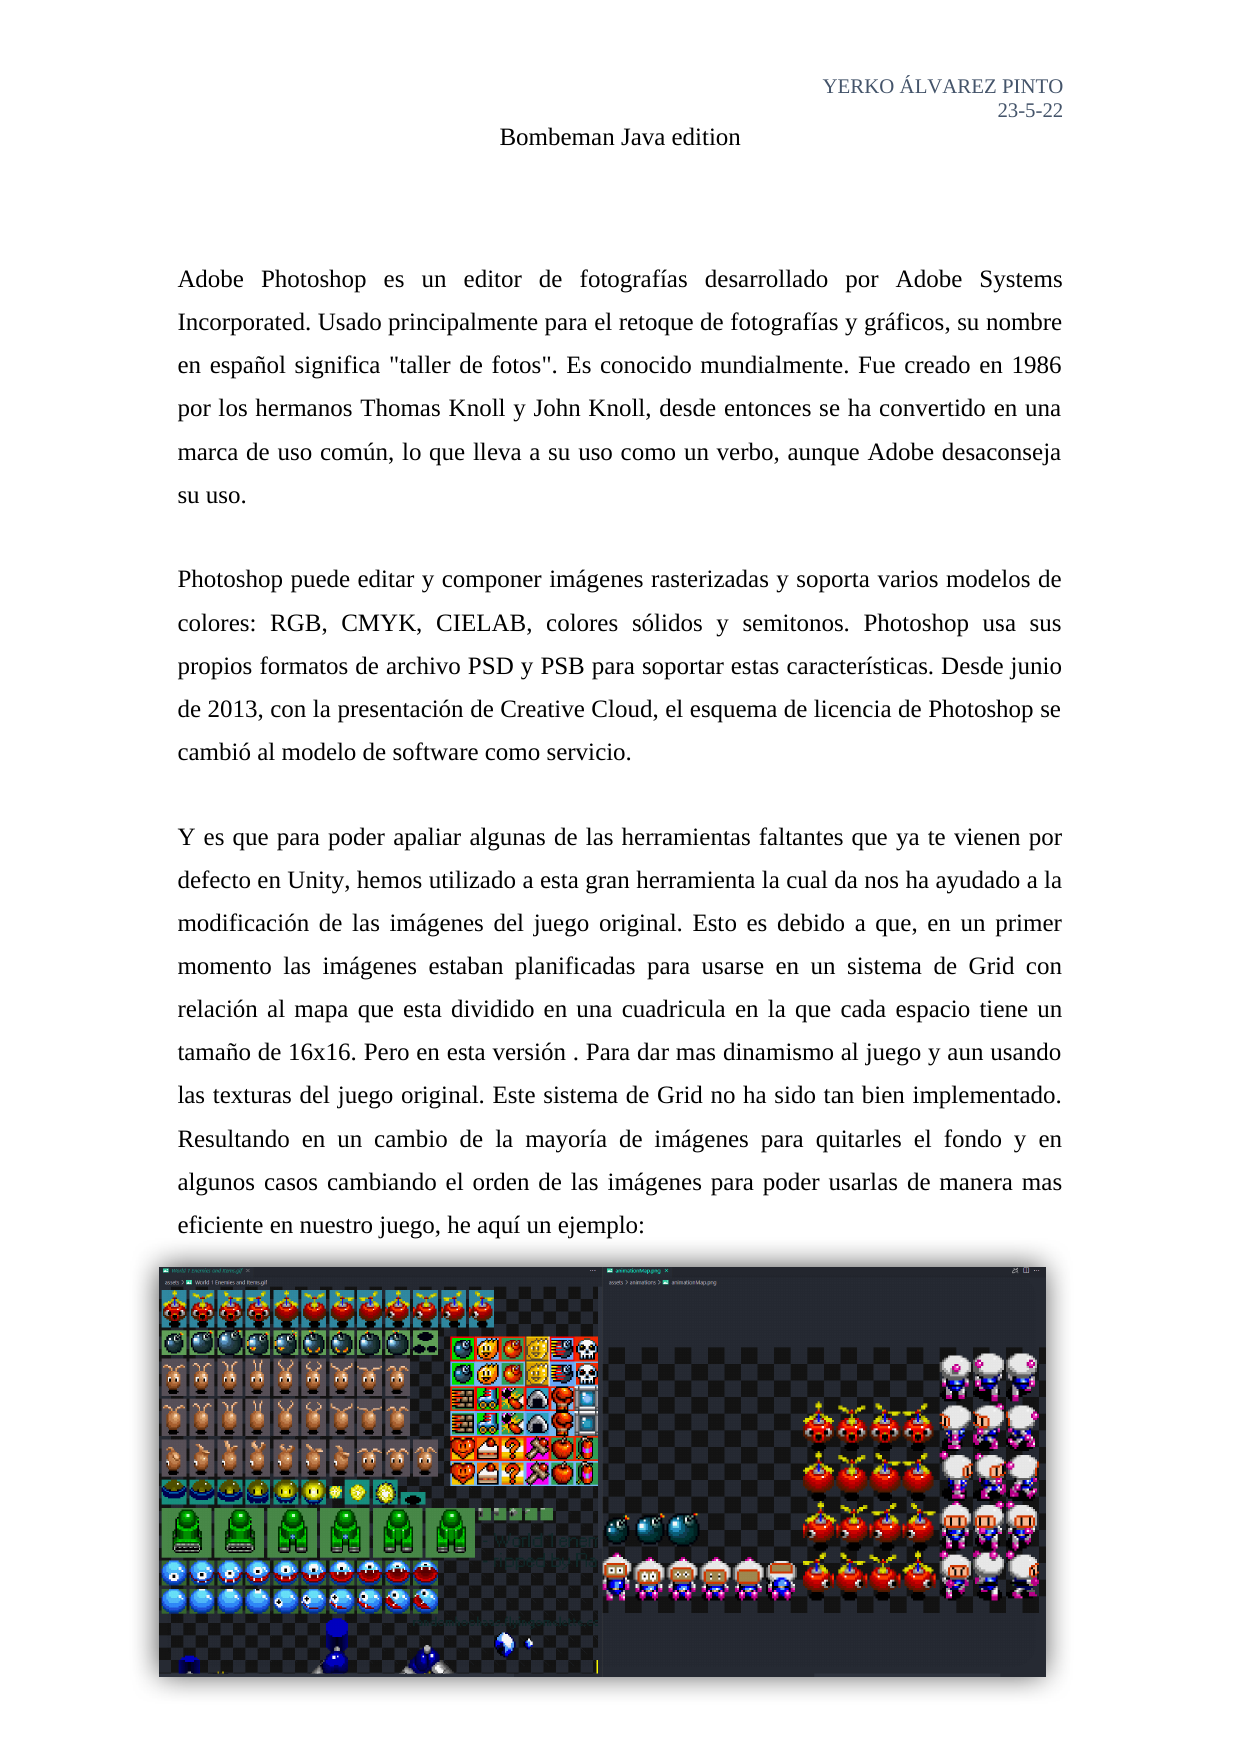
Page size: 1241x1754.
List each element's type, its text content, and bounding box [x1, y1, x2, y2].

text Photoshop puede editar y componer imágenes rasterizadas y soporta varios modelos de colores: RGB, CMYK, CIELAB, colores sólidos y semitonos. Photoshop usa sus propios formatos de archivo PSD y PSB para soportar estas características. Desde junio de 2013, con la presentación de Creative Cloud, el esquema de licencia de Photoshop se cambió al modelo de software como servicio. [177, 564, 1063, 766]
text Y es que para poder apaliar algunas de las herramientas faltantes que ya te vienen por defecto en Unity, hemos utilizado a esta gran herramienta la cual da nos ha ayudado a la modificación de las imágenes del juego original. Esto es debido a que, en un primer momento las imágenes estaban planificadas para usarse en un sistema de Grid con relación al mapa que esta dividido en una cuadricula en la que cada espacio tiene un tamaño de 16x16. Pero en esta versión . Para dar mas dinamismo al juego y aun usando las texturas del juego original. Este sistema de Grid no ha sido tan bien implementado. Resultando en un cambio de la mayoría de imágenes para quitarles el fondo y en algunos casos cambiando el orden de las imágenes para poder usarlas de manera mas eficiente en nuestro juego, he aquí un ejemplo: [177, 822, 1063, 1239]
picture [159, 1267, 1046, 1677]
text Adobe Photoshop es un editor de fotografías desarrollado por Adobe Systems Incorporated. Usado principalmente para el retoque de fotografías y gráficos, su nombre en español significa "taller de fotos". Es conocido mundialmente. Fue creado en 1986 por los hermanos Thomas Knoll y John Knoll, desde entonces se ha convertido en una marca de uso común, lo que lleva a su uso como un verbo, aunque Adobe desaconseja su uso. [177, 264, 1063, 508]
